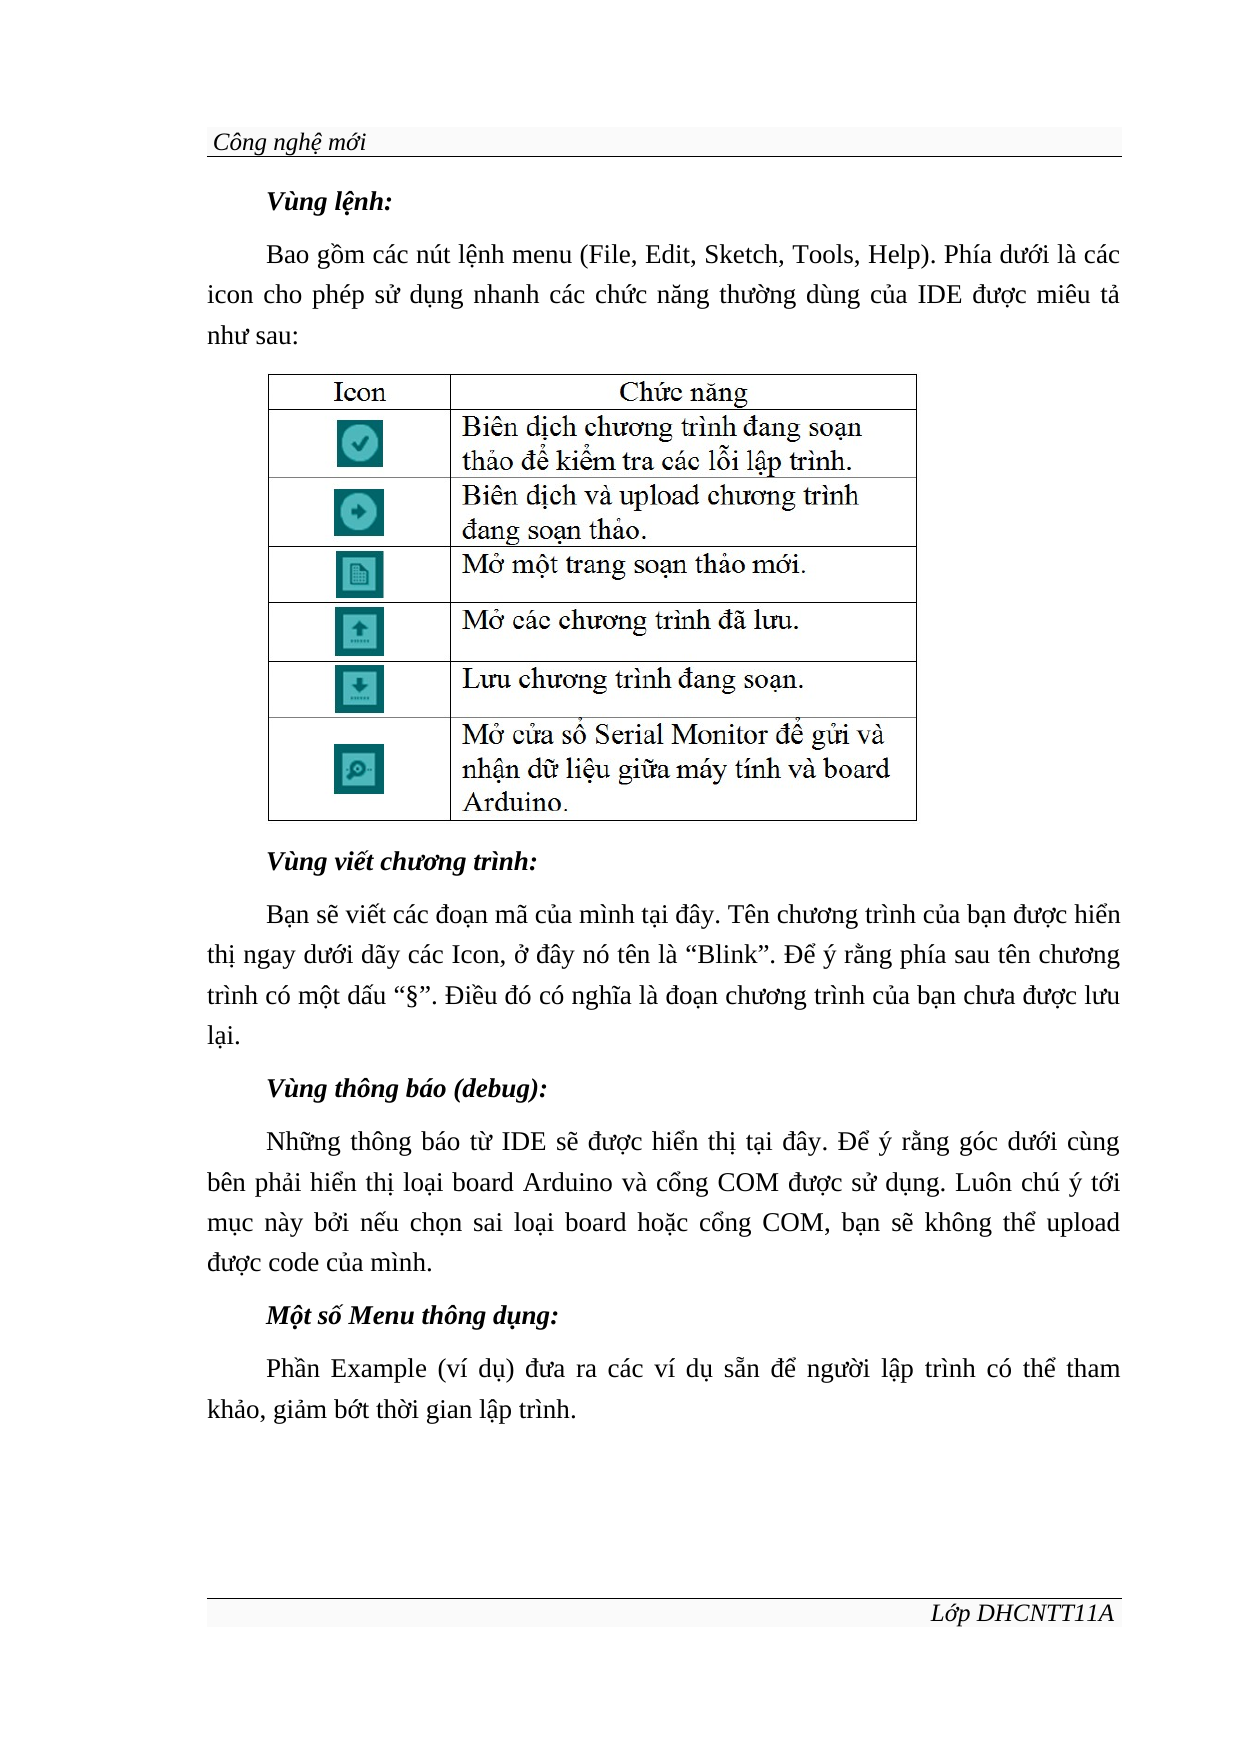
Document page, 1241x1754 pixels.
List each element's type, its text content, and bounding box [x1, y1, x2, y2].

text Vùng viết chương trình: [207, 845, 1122, 876]
text Vùng thông báo (debug): [207, 1072, 1122, 1103]
text Vùng lệnh: [207, 185, 1122, 216]
text Bao gồm các nút lệnh menu (File, Edit, Sketch, Tools, Help). Phía dưới là các icon cho phép sử dụng nhanh các chức năng thường dùng của IDE được miêu tả như sau: [207, 238, 1122, 350]
text Phần Example (ví dụ) đưa ra các ví dụ sẵn để người lập trình có thể tham khảo, giảm bớt thời gian lập trình. [207, 1352, 1122, 1424]
text Một số Menu thông dụng: [207, 1299, 1122, 1331]
text Bạn sẽ viết các đoạn mã của mình tại đây. Tên chương trình của bạn được hiển thị ngay dưới dãy các Icon, ở đây nó tên là “Blink”. Để ý rằng phía sau tên chương trình có một dấu “§”. Điều đó có nghĩa là đoạn chương trình của bạn chưa được lưu lại. [207, 898, 1122, 1051]
text Những thông báo từ IDE sẽ được hiển thị tại đây. Để ý rằng góc dưới cùng bên phải hiển thị loại board Arduino và cổng COM được sử dụng. Luôn chú ý tới mục này bởi nếu chọn sai loại board hoặc cổng COM, bạn sẽ không thể upload được code của mình. [207, 1125, 1122, 1278]
picture [265, 372, 921, 824]
